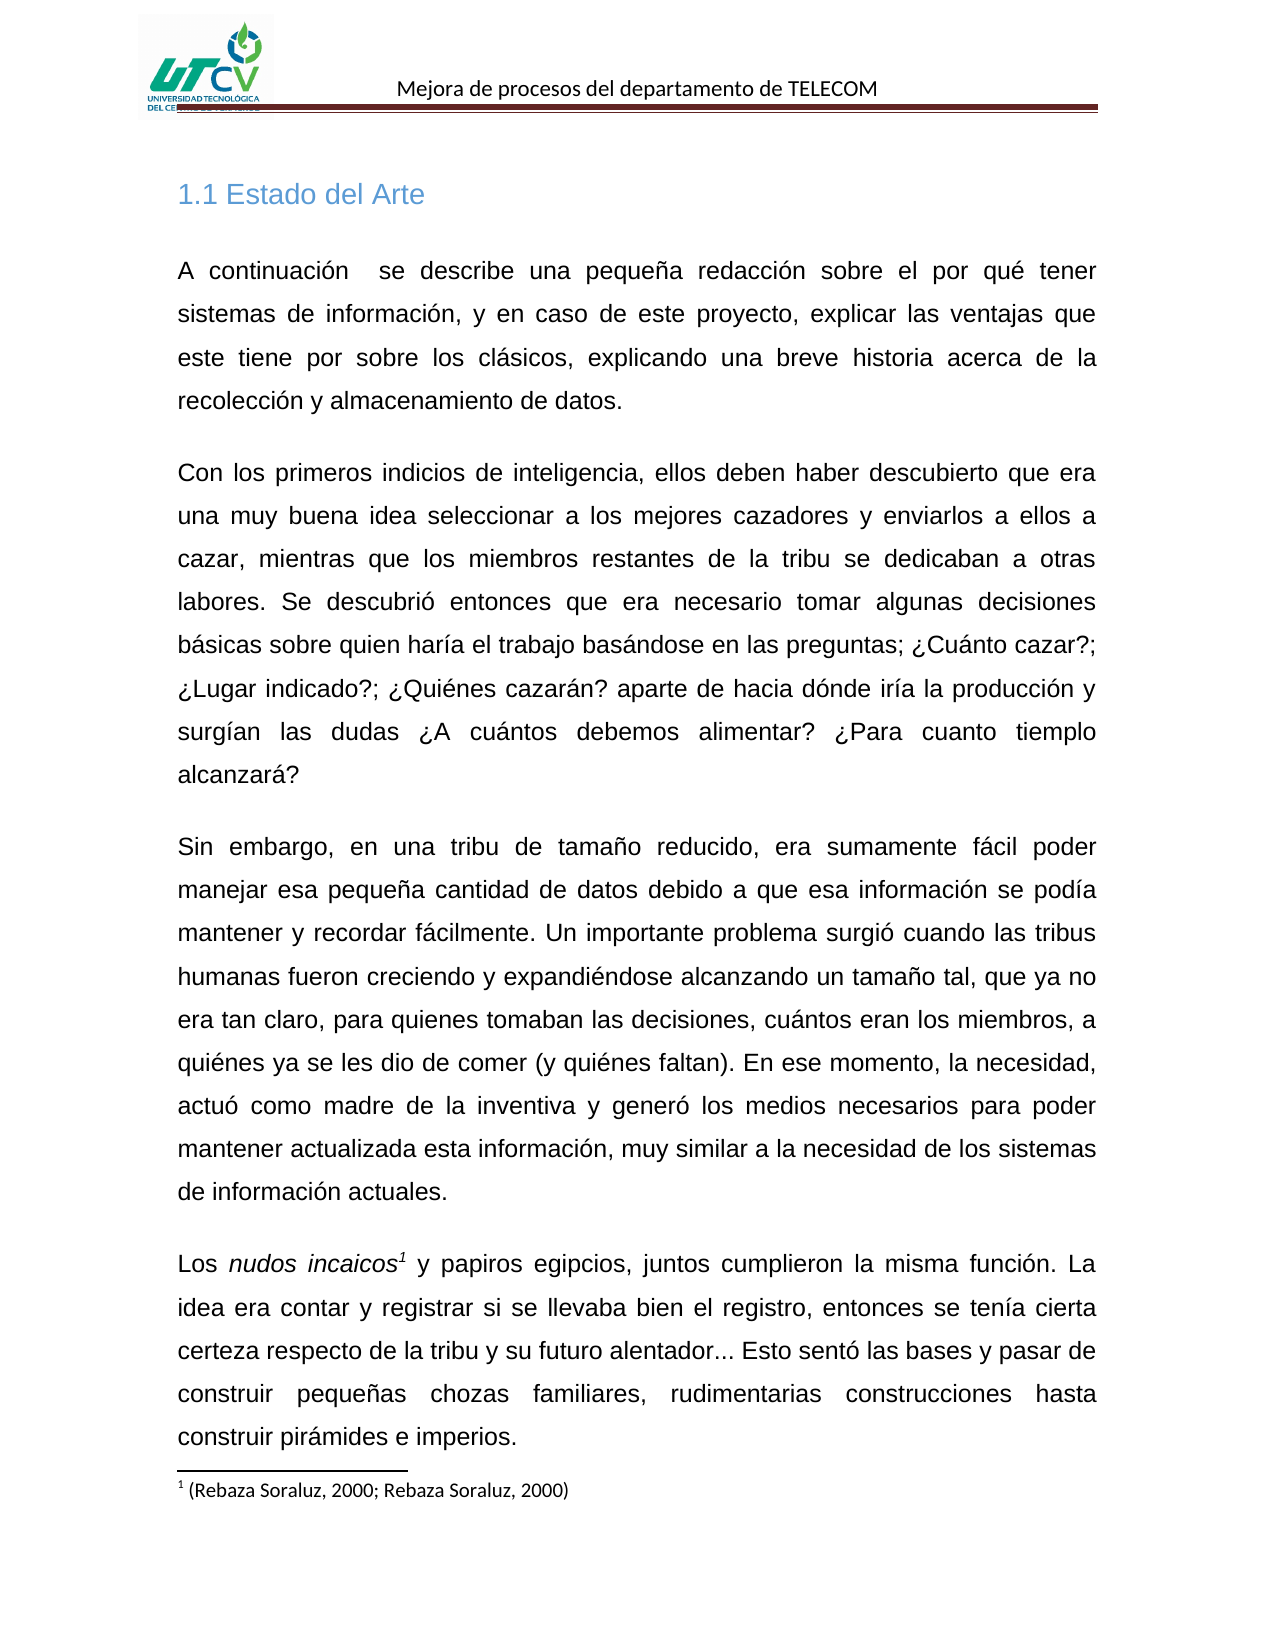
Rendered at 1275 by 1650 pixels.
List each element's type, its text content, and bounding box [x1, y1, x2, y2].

text Los nudos incaicos y papiros egipcios, juntos cumplieron la misma función. La idea era contar y registrar si se llevaba bien el registro, entonces se tenía cierta certeza respecto de la tribu y su futuro alentador... Esto sentó las bases y pasar de construir pequeñas chozas familiares, rudimentarias construcciones hasta construir pirámides e imperios. [177, 1249, 1098, 1451]
picture [138, 14, 274, 120]
text Con los primeros indicios de inteligencia, ellos deben haber descubierto que era una muy buena idea seleccionar a los mejores cazadores y enviarlos a ellos a cazar, mientras que los miembros restantes de la tribu se dedicaban a otras labores. Se descubrió entonces que era necesario tomar algunas decisiones básicas sobre quien haría el trabajo basándose en las preguntas; ¿Cuánto cazar?; ¿Lugar indicado?; ¿Quiénes cazarán? aparte de hacia dónde iría la producción y surgían las dudas ¿A cuántos debemos alimentar? ¿Para cuanto tiemplo alcanzará? [177, 458, 1098, 788]
text Sin embargo, en una tribu de tamaño reducido, era sumamente fácil poder manejar esa pequeña cantidad de datos debido a que esa información se podía mantener y recordar fácilmente. Un importante problema surgió cuando las tribus humanas fueron creciendo y expandiéndose alcanzando un tamaño tal, que ya no era tan claro, para quienes tomaban las decisiones, cuántos eran los miembros, a quiénes ya se les dio de comer (y quiénes faltan). En ese momento, la necesidad, actuó como madre de la inventiva y generó los medios necesarios para poder mantener actualizada esta información, muy similar a la necesidad de los sistemas de información actuales. [177, 832, 1098, 1206]
text A continuación se describe una pequeña redacción sobre el por qué tener sistemas de información, y en caso de este proyecto, explicar las ventajas que este tiene por sobre los clásicos, explicando una breve historia acerca de la recolección y almacenamiento de datos. [177, 256, 1098, 414]
subtitle 1.1 Estado del Arte [177, 177, 1098, 210]
